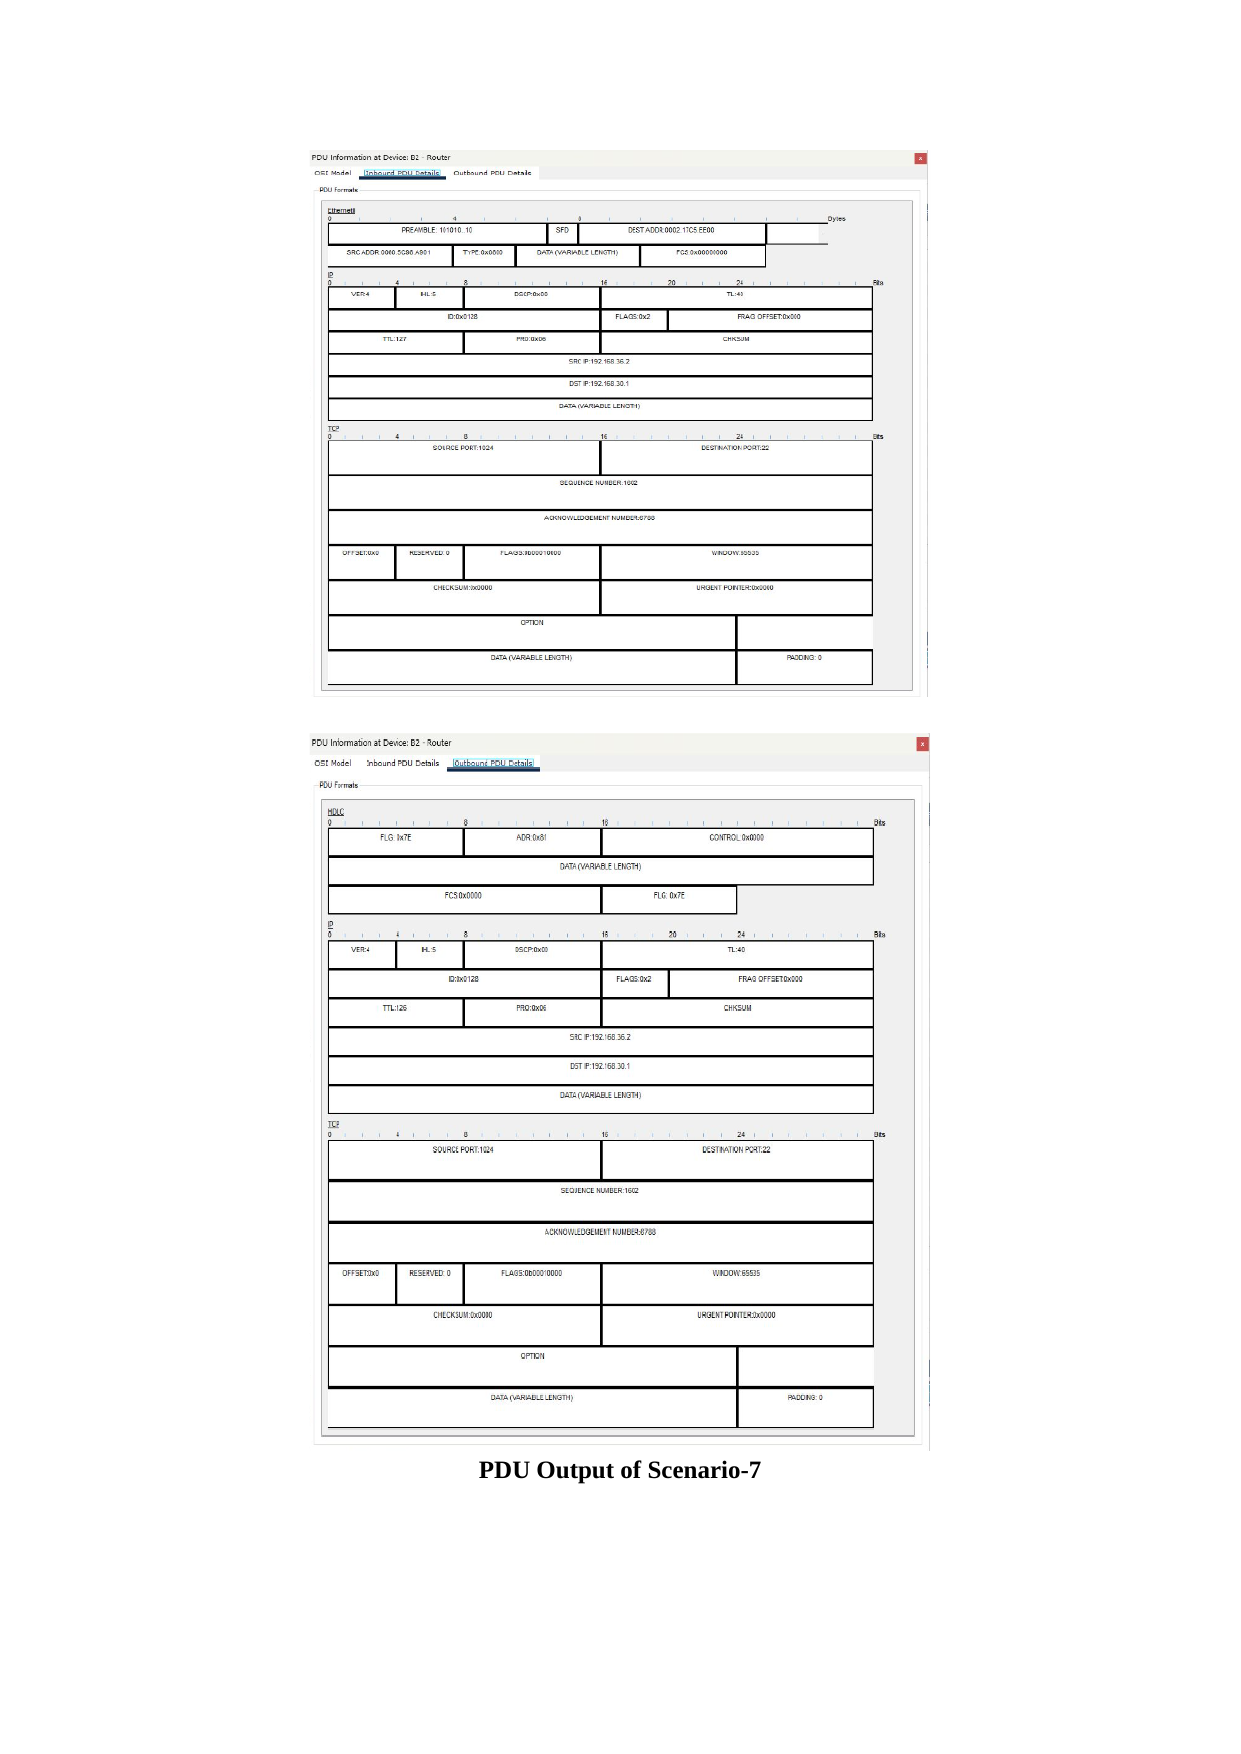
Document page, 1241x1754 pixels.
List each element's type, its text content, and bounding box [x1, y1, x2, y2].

text PDU Output of Scenario-7 [150, 1455, 1090, 1483]
picture [309, 150, 931, 697]
picture [309, 733, 931, 1451]
